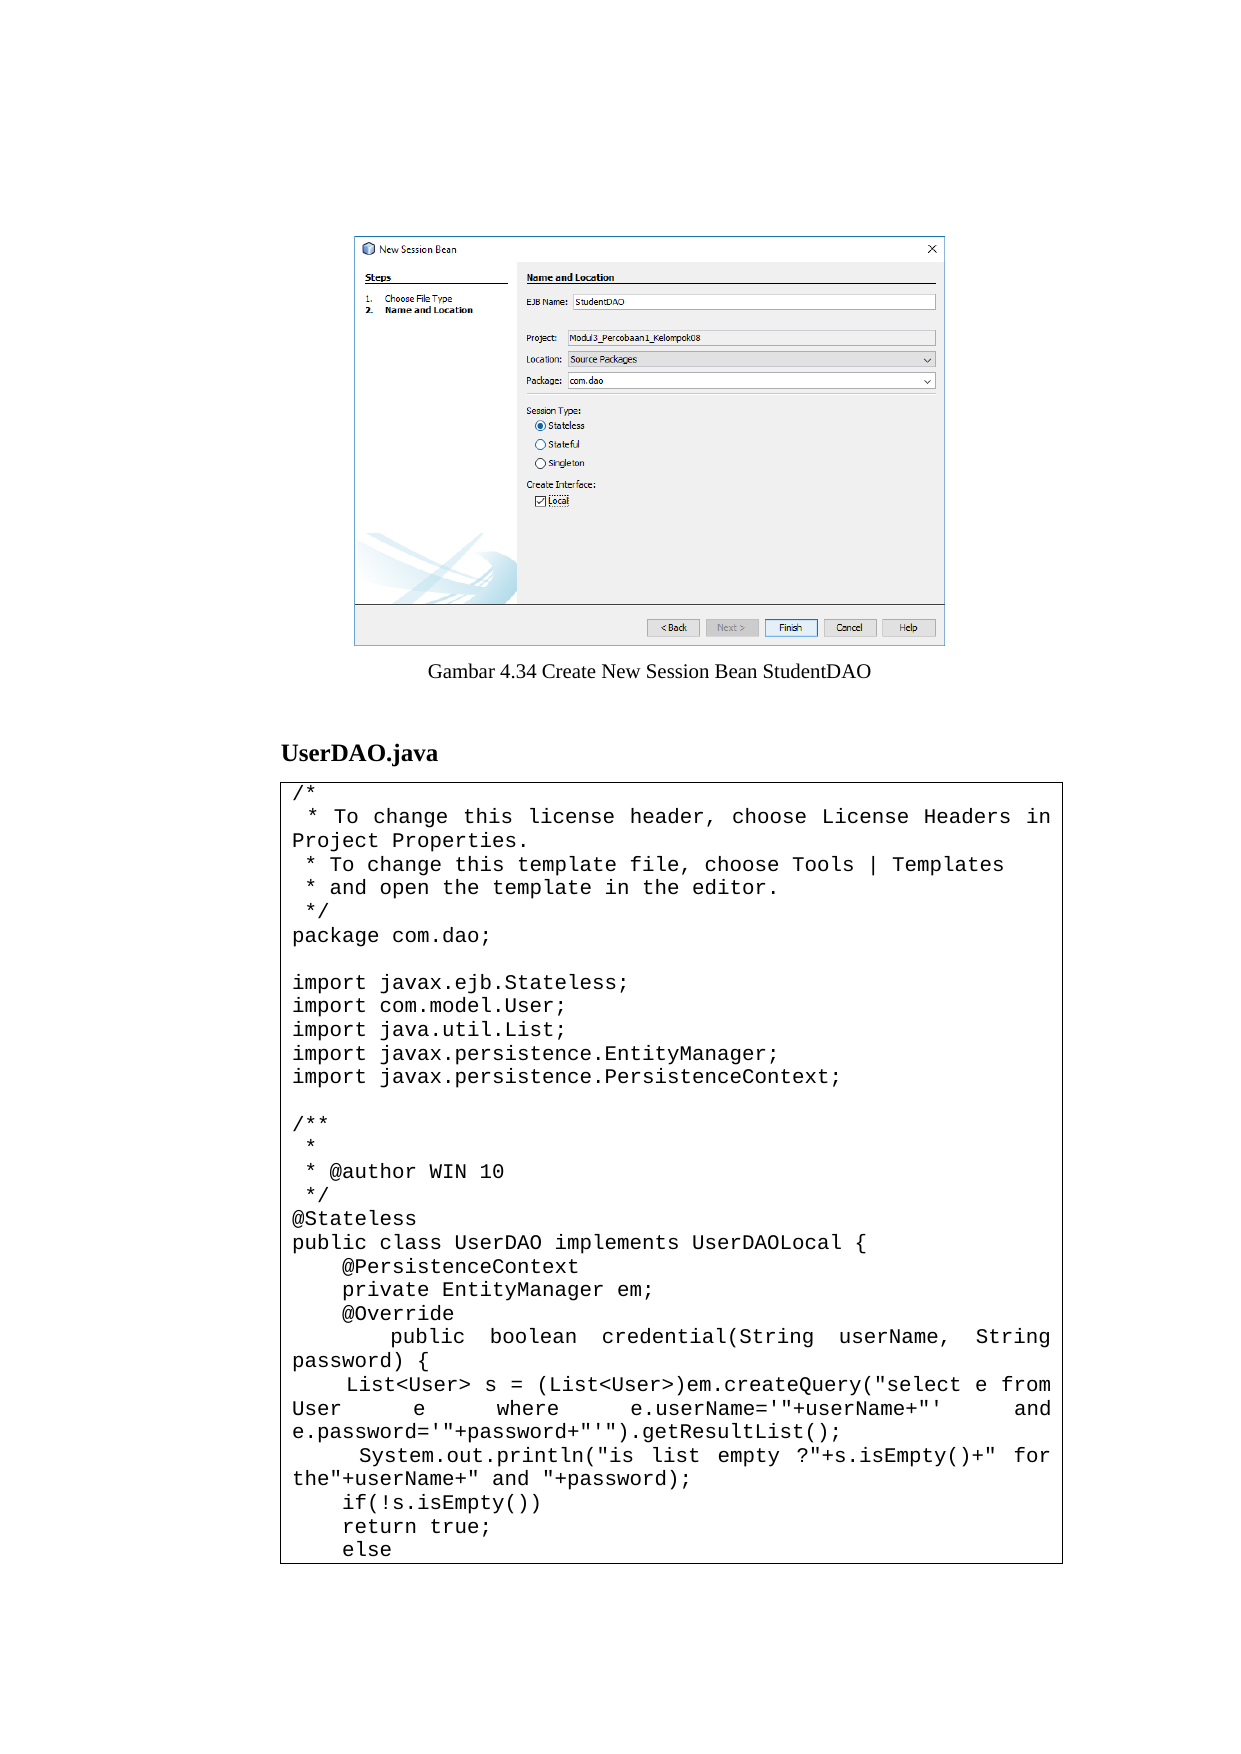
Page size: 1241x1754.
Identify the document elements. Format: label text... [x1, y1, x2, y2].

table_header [281, 783, 1062, 1563]
picture [354, 236, 945, 646]
text UserDAO.java [281, 738, 1063, 767]
